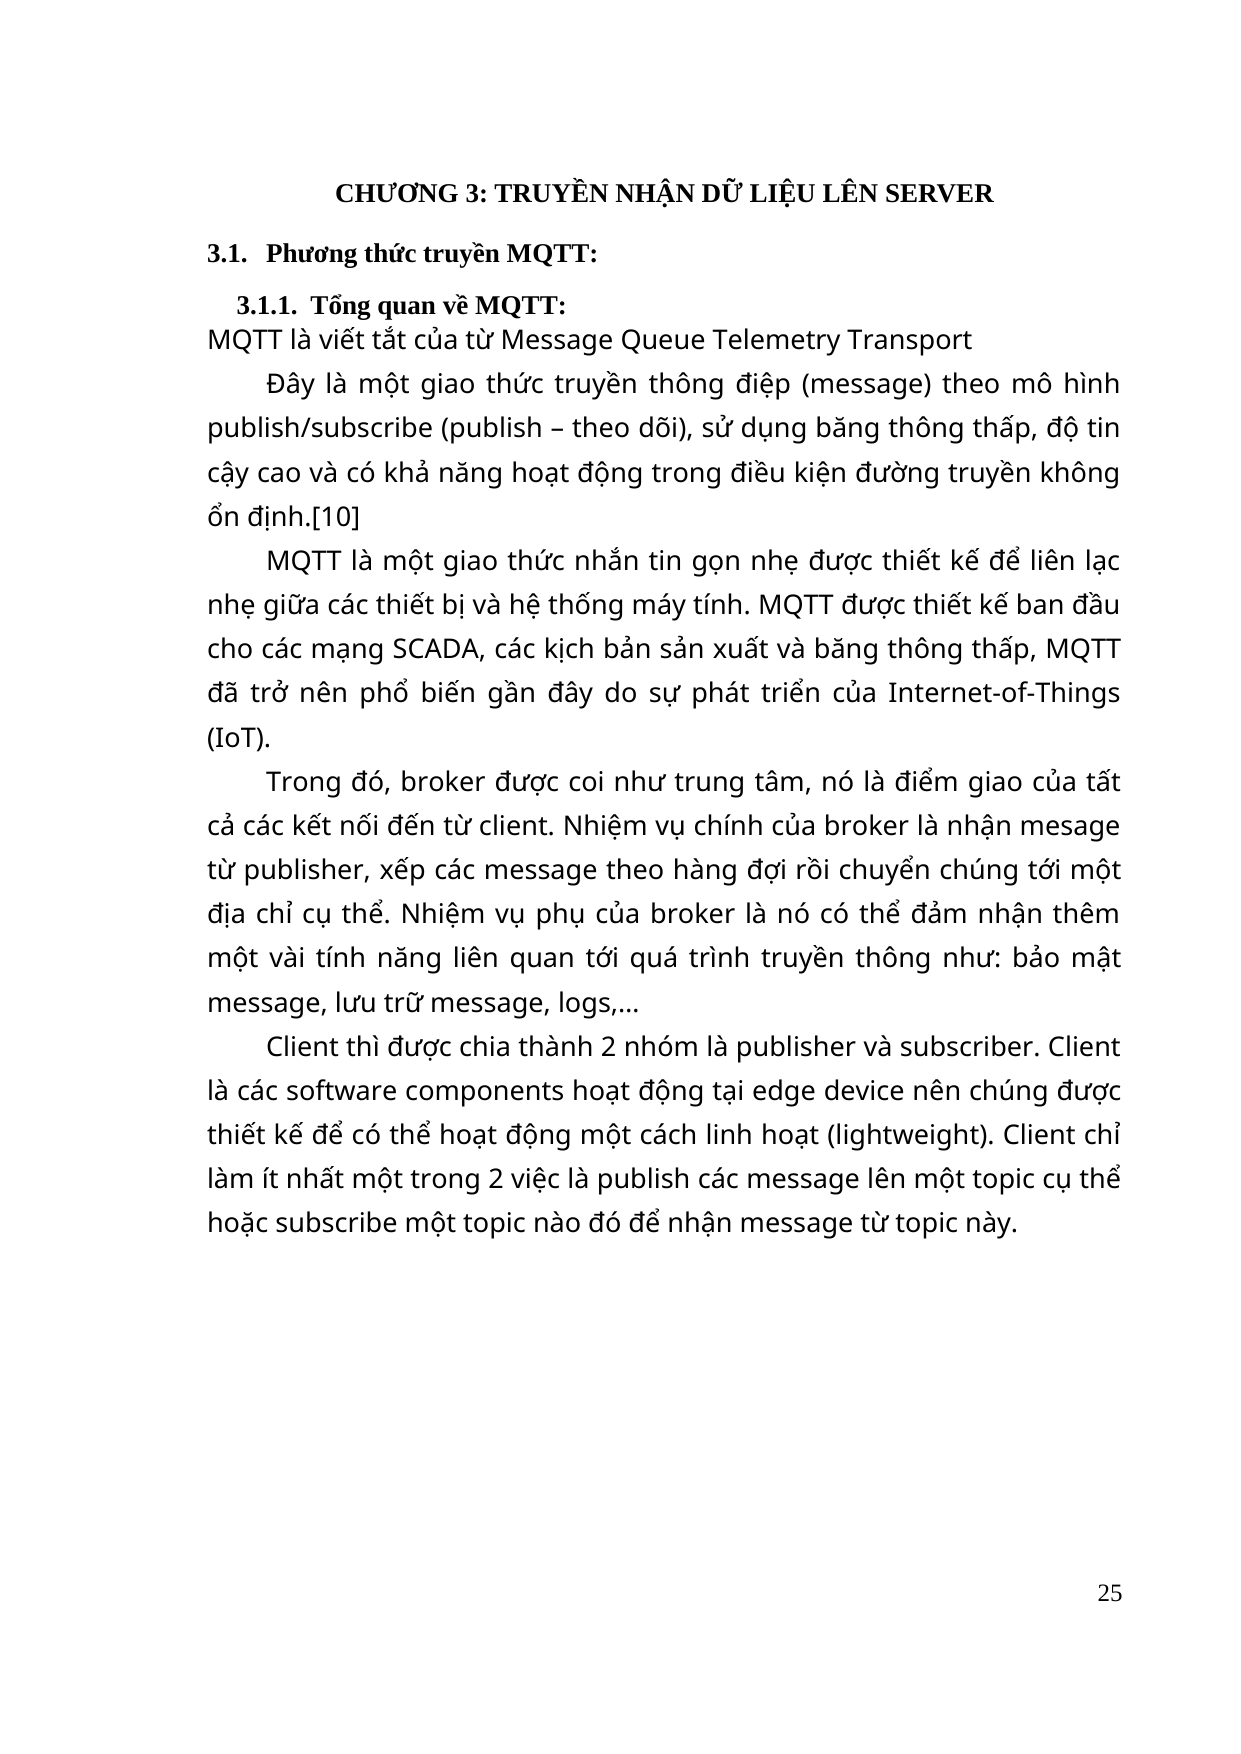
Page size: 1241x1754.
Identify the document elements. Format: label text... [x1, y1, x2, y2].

text Client thì được chia thành 2 nhóm là publisher và subscriber. Client là các software components hoạt động tại edge device nên chúng được thiết kế để có thể hoạt động một cách linh hoạt (lightweight). Client chỉ làm ít nhất một trong 2 việc là publish các message lên một topic cụ thể hoặc subscribe một topic nào đó để nhận message từ topic này. [207, 1027, 1122, 1241]
text MQTT là viết tắt của từ Message Queue Telemetry Transport [207, 321, 1122, 357]
text MQTT là một giao thức nhắn tin gọn nhẹ được thiết kế để liên lạc nhẹ giữa các thiết bị và hệ thống máy tính. MQTT được thiết kế ban đầu cho các mạng SCADA, các kịch bản sản xuất và băng thông thấp, MQTT đã trở nên phổ biến gần đây do sự phát triển của Internet-of-Things (IoT). [207, 541, 1122, 755]
text Đây là một giao thức truyền thông điệp (message) theo mô hình publish/subscribe (publish – theo dõi), sử dụng băng thông thấp, độ tin cậy cao và có khả năng hoạt động trong điều kiện đường truyền không ổn định.[10] [207, 365, 1122, 534]
list Phương thức truyền MQTT: [207, 237, 1122, 269]
subtitle CHƯƠNG 3: TRUYỀN NHẬN DỮ LIỆU LÊN SERVER [207, 177, 1122, 208]
text Trong đó, broker được coi như trung tâm, nó là điểm giao của tất cả các kết nối đến từ client. Nhiệm vụ chính của broker là nhận mesage từ publisher, xếp các message theo hàng đợi rồi chuyển chúng tới một địa chỉ cụ thể. Nhiệm vụ phụ của broker là nó có thể đảm nhận thêm một vài tính năng liên quan tới quá trình truyền thông như: bảo mật message, lưu trữ message, logs,… [207, 762, 1122, 1020]
list Tổng quan về MQTT: [236, 289, 1122, 321]
